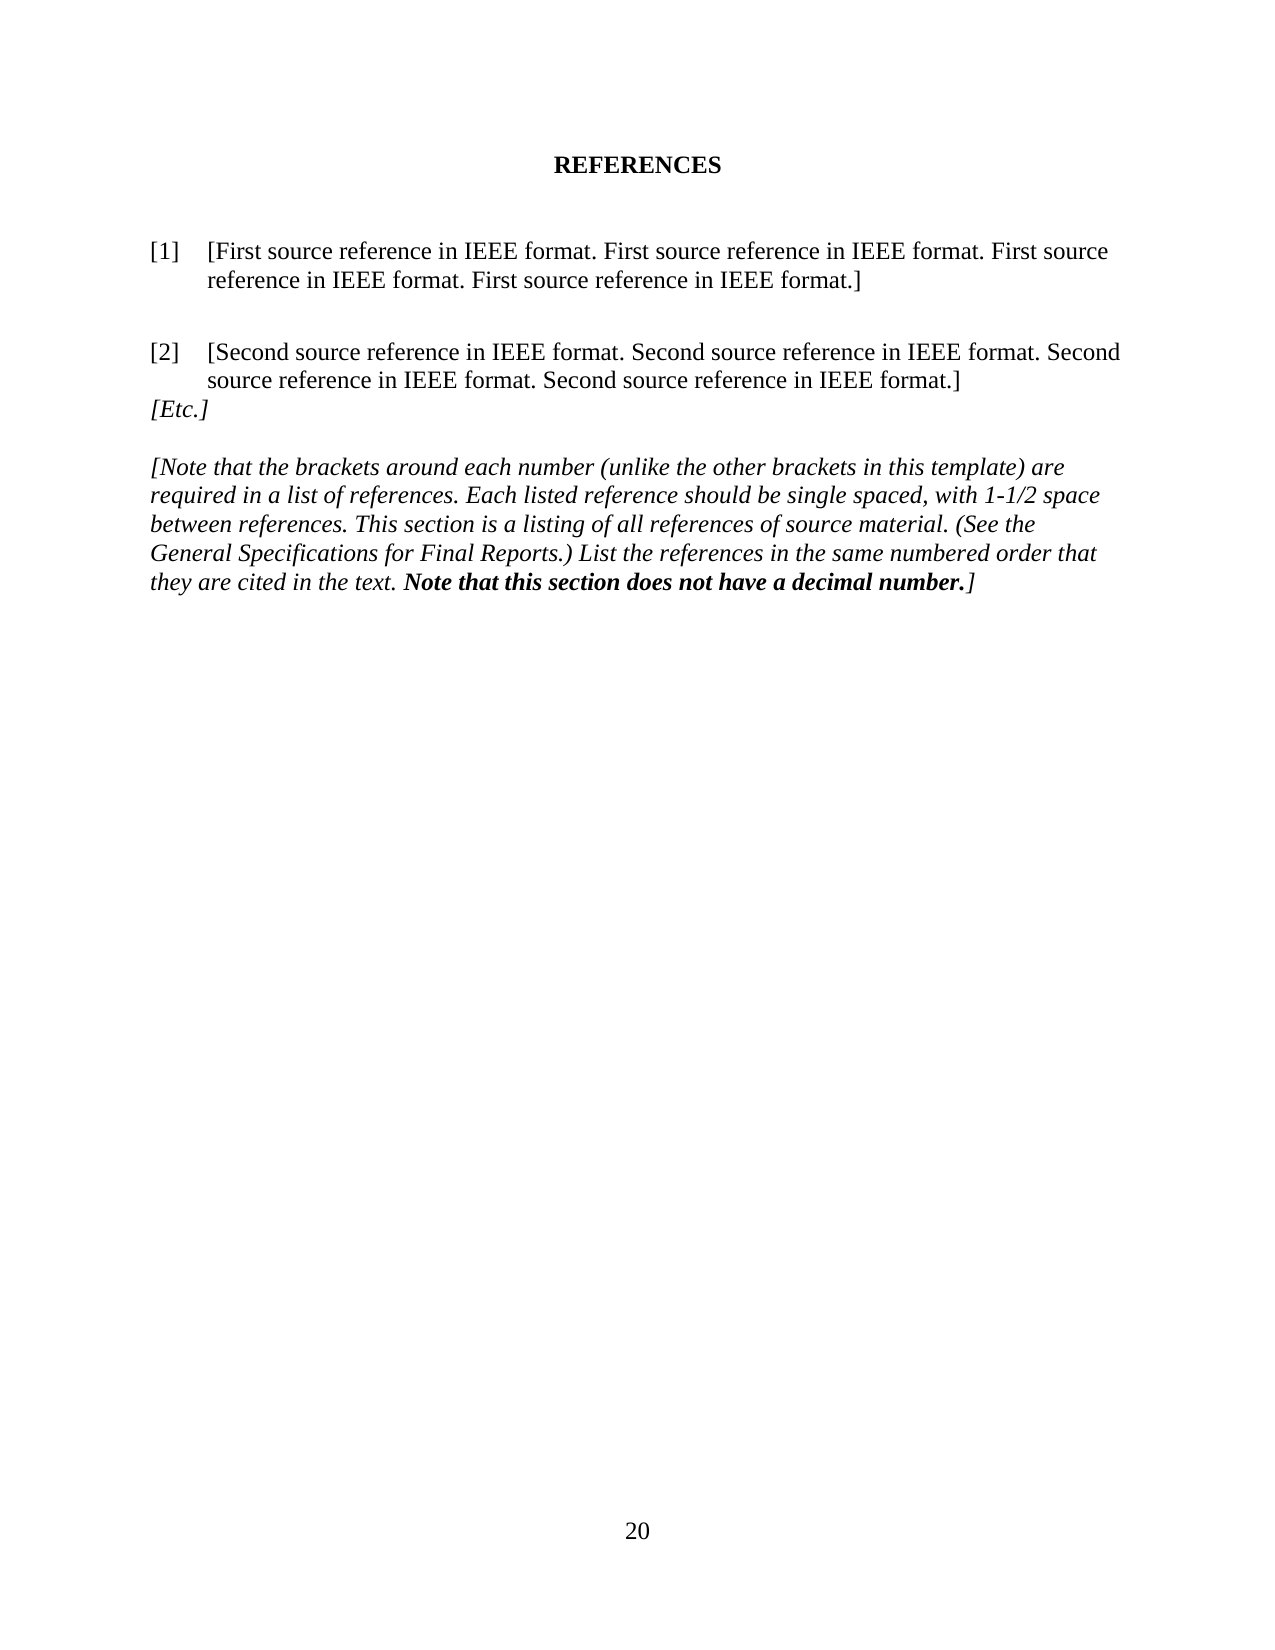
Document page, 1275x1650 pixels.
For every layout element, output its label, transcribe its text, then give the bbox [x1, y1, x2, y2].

text [1] [First source reference in IEEE format. First source reference in IEEE format. First source reference in IEEE format. First source reference in IEEE format.] [150, 236, 1125, 294]
text [Note that the brackets around each number (unlike the other brackets in this template) are required in a list of references. Each listed reference should be single spaced, with 1-1/2 space between references. This section is a listing of all references of source material. (See the General Specifications for Final Reports.) List the references in the same numbered order that they are cited in the text. Note that this section does not have a decimal number.] [150, 452, 1125, 596]
text REFERENCES [150, 150, 1125, 179]
text [2] [Second source reference in IEEE format. Second source reference in IEEE format. Second source reference in IEEE format. Second source reference in IEEE format.] [150, 337, 1125, 394]
text [Etc.] [150, 394, 1125, 423]
